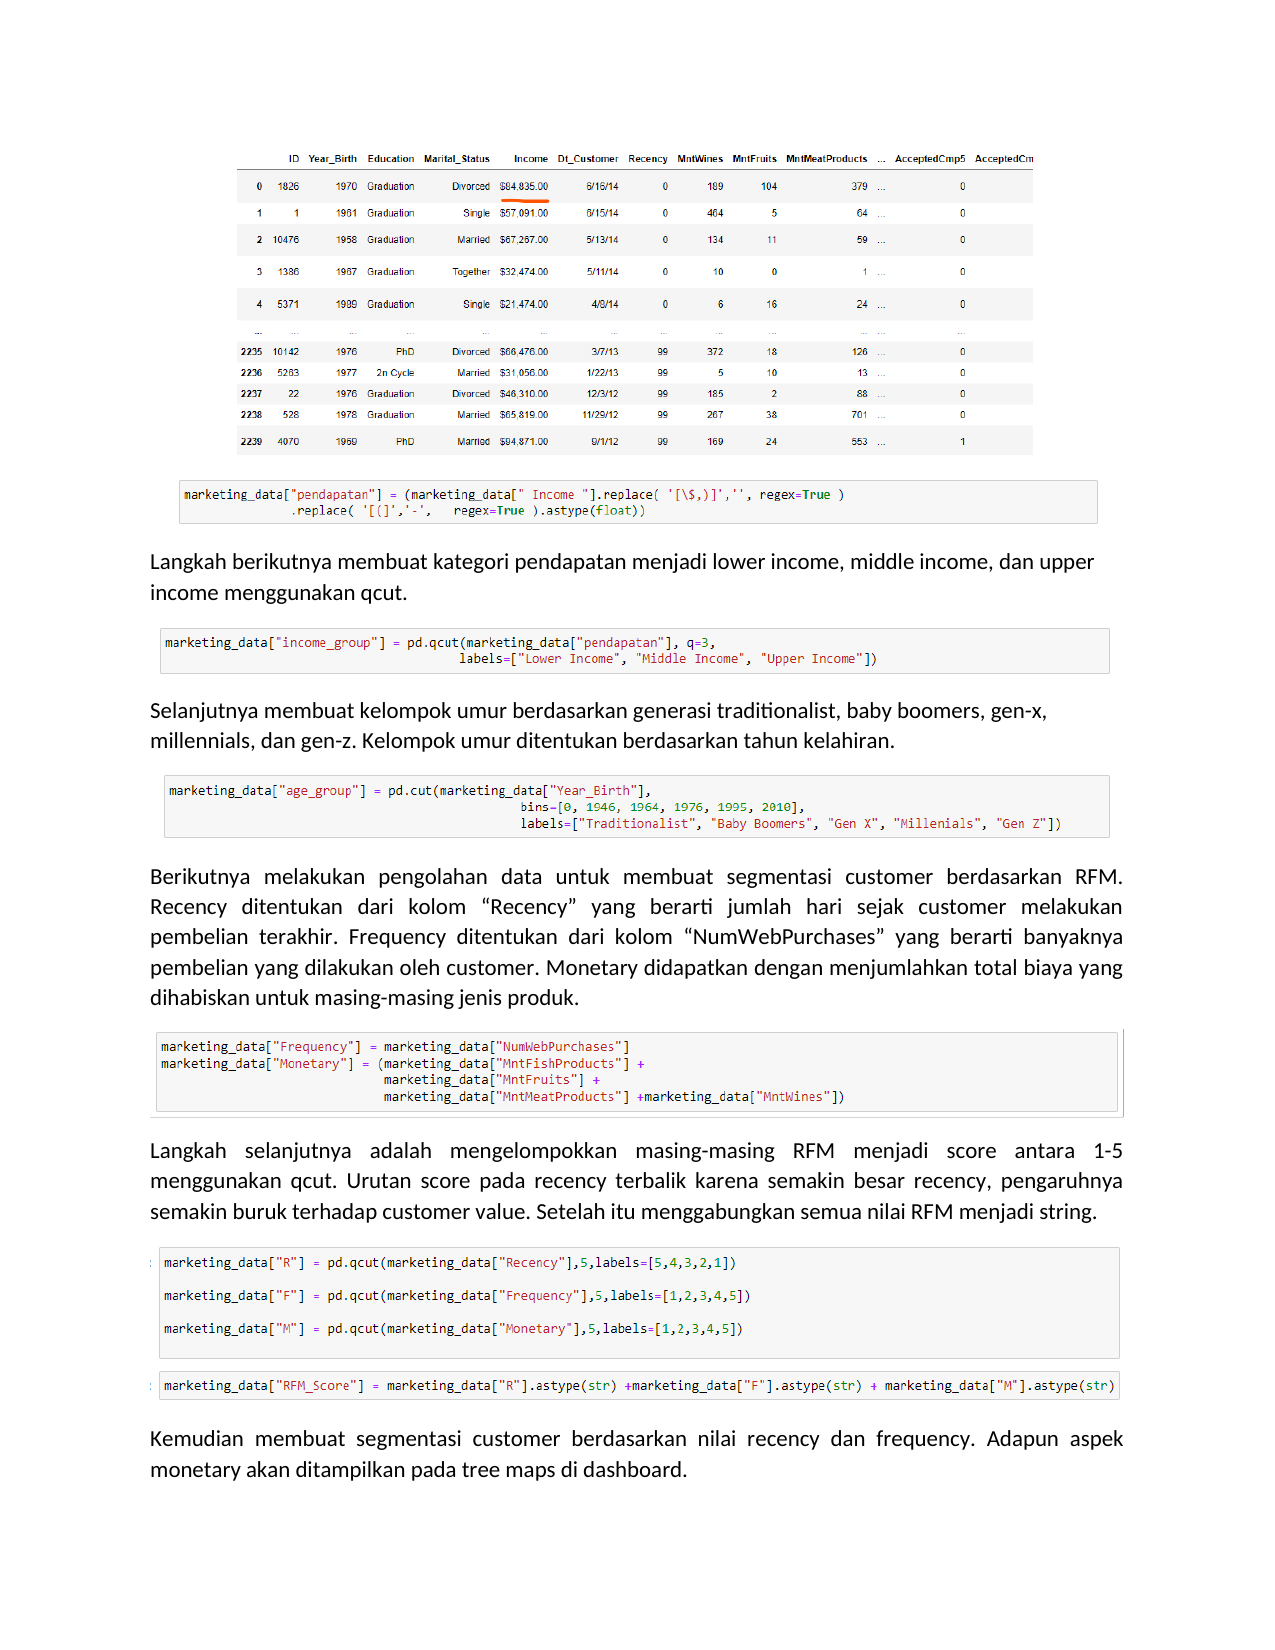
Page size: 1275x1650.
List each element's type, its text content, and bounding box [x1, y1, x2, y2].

text Berikutnya melakukan pengolahan data untuk membuat segmentasi customer berdasarkan RFM. Recency ditentukan dari kolom “Recency” yang berarti jumlah hari sejak customer melakukan pembelian terakhir. Frequency ditentukan dari kolom “NumWebPurchases” yang berarti banyaknya pembelian yang dilakukan oleh customer. Monetary didapatkan dengan menjumlahkan total biaya yang dihabiskan untuk masing-masing jenis produk. [150, 862, 1125, 1011]
picture [153, 624, 1122, 677]
picture [173, 473, 1102, 529]
picture [158, 772, 1117, 844]
text Langkah selanjutnya adalah mengelompokkan masing-masing RFM menjadi score antara 1-5 menggunakan qcut. Urutan score pada recency terbalik karena semakin besar recency, pengaruhnya semakin buruk terhadap customer value. Setelah itu menggabungkan semua nilai RFM menjadi string. [150, 1136, 1125, 1225]
text Selanjutnya membuat kelompok umur berdasarkan generasi traditionalist, baby boomers, gen-x, millennials, dan gen-z. Kelompok umur ditentukan berdasarkan tahun kelahiran. [150, 696, 1125, 754]
text Kemudian membuat segmentasi customer berdasarkan nilai recency dan frequency. Adapun aspek monetary akan ditampilkan pada tree maps di dashboard. [150, 1424, 1125, 1483]
picture [150, 1029, 1125, 1118]
picture [237, 150, 1038, 455]
text Langkah berikutnya membuat kategori pendapatan menjadi lower income, middle income, dan upper income menggunakan qcut. [150, 547, 1125, 606]
picture [150, 1243, 1125, 1406]
